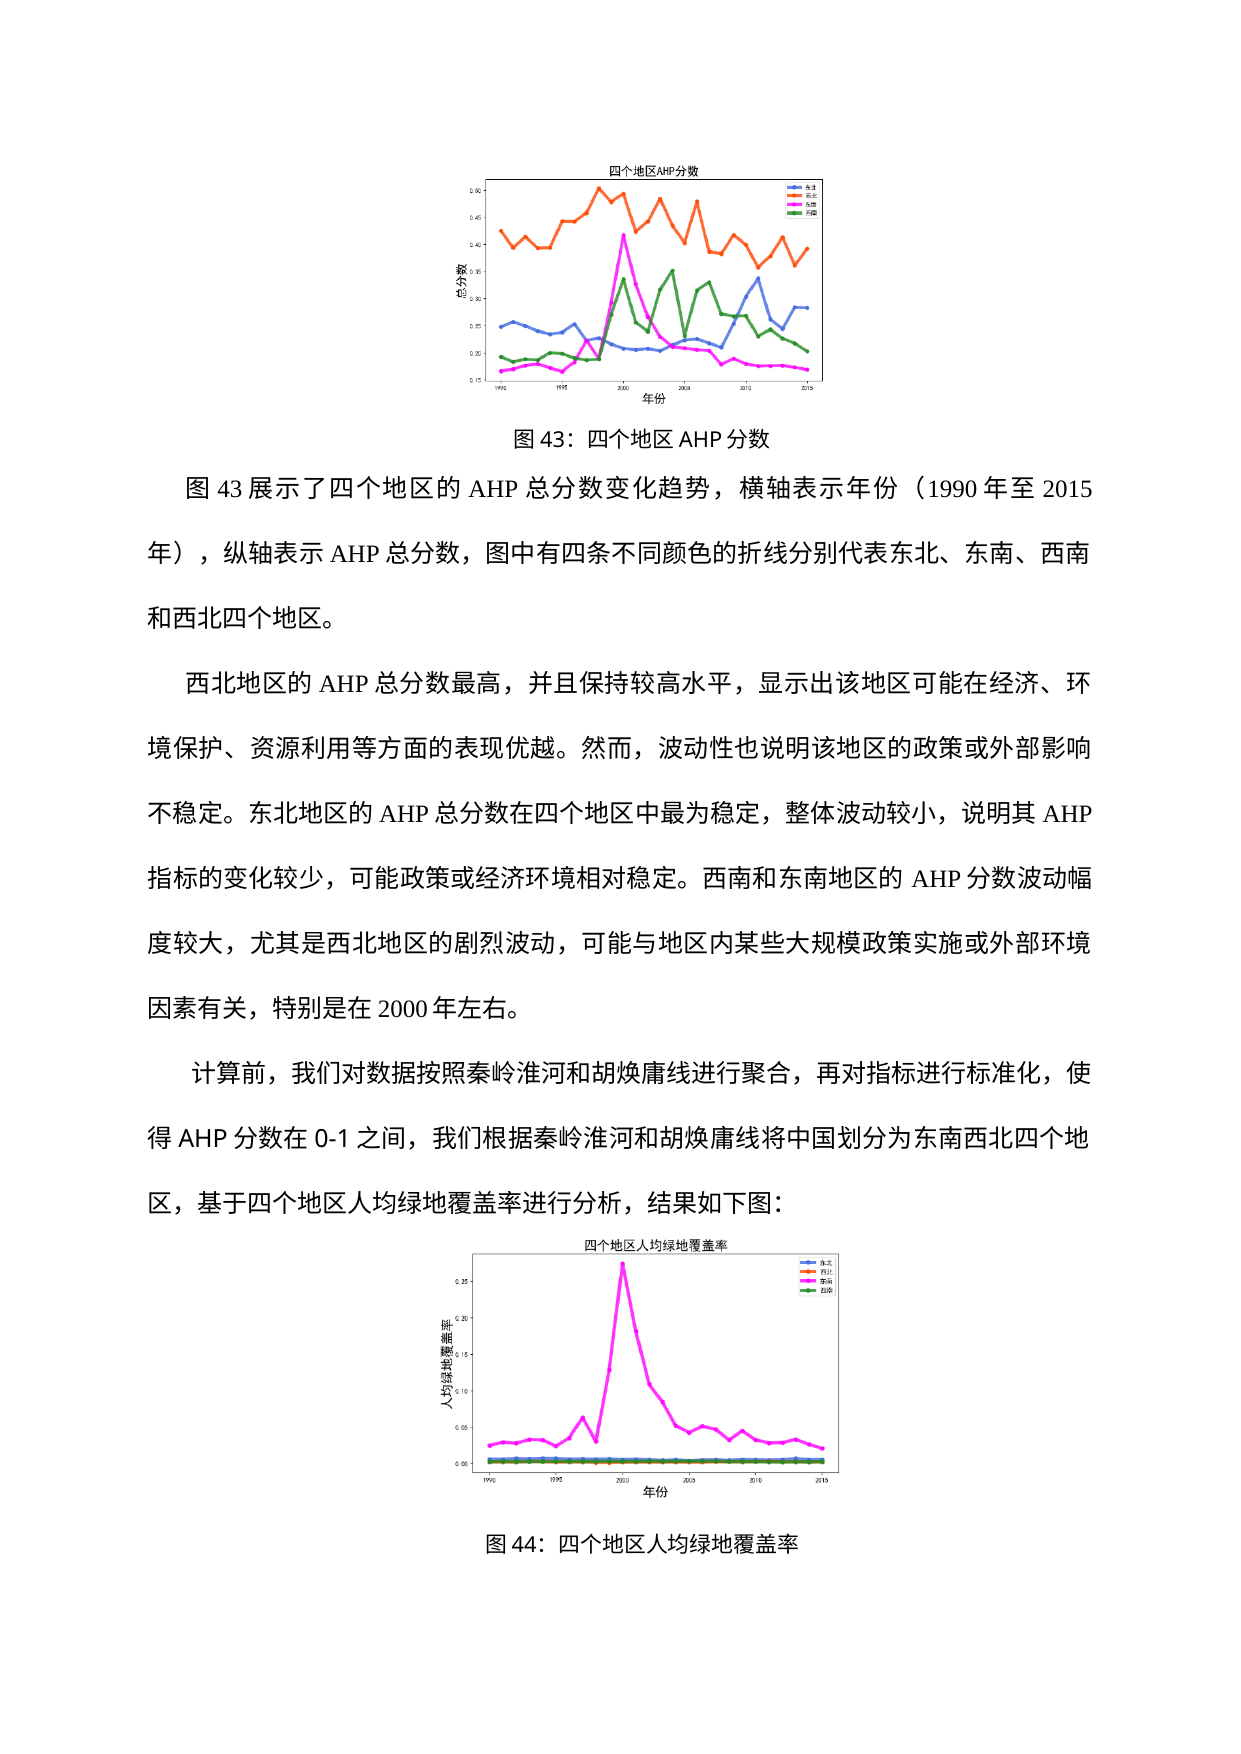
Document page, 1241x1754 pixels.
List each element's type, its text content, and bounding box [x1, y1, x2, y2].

text 图43展示了四个地区的AHP总分数变化趋势，横轴表示年份（1990年至2015年），纵轴表示AHP总分数，图中有四条不同颜色的折线分别代表东北、东南、西南和西北四个地区。 [148, 454, 1092, 649]
text 图43：四个地区AHP分数 [148, 422, 1092, 454]
text 计算前，我们对数据按照秦岭淮河和胡焕庸线进行聚合，再对指标进行标准化，使得AHP分数在0-1之间，我们根据秦岭淮河和胡焕庸线将中国划分为东南西北四个地区，基于四个地区人均绿地覆盖率进行分析，结果如下图： [148, 1039, 1092, 1234]
picture [451, 162, 826, 408]
picture [435, 1234, 843, 1502]
text 图44：四个地区人均绿地覆盖率 [148, 1527, 1092, 1559]
text 西北地区的AHP总分数最高，并且保持较高水平，显示出该地区可能在经济、环境保护、资源利用等方面的表现优越。然而，波动性也说明该地区的政策或外部影响不稳定。东北地区的AHP总分数在四个地区中最为稳定，整体波动较小，说明其AHP指标的变化较少，可能政策或经济环境相对稳定。西南和东南地区的AHP分数波动幅度较大，尤其是西北地区的剧烈波动，可能与地区内某些大规模政策实施或外部环境因素有关，特别是在2000年左右。 [148, 649, 1092, 1039]
